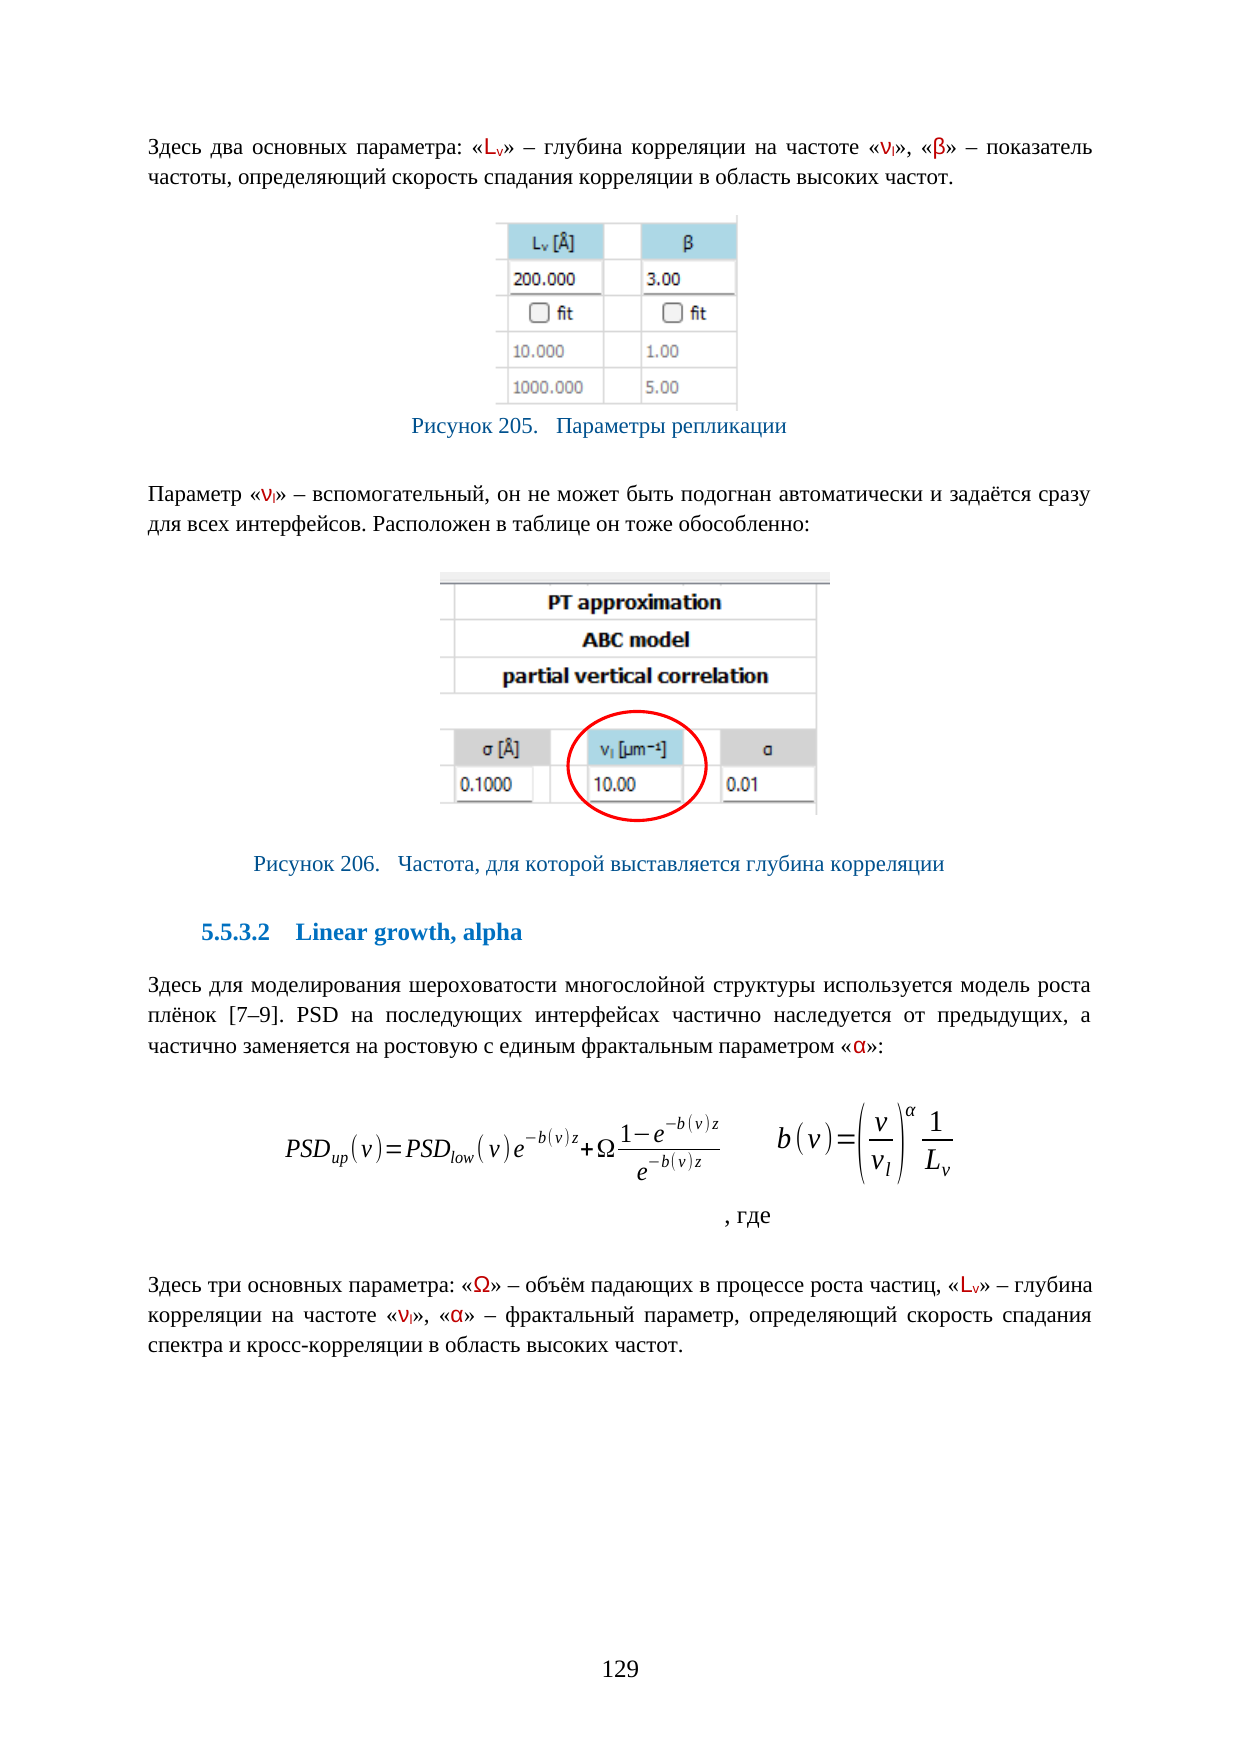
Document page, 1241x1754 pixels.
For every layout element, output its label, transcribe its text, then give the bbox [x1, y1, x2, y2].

text , где [148, 1099, 1093, 1229]
picture [570, 714, 704, 815]
text Здесь три основных параметра: «Ω» – объём падающих в процессе роста частиц, «Lv» – глубина корреляции на частоте «νl», «α» – фрактальный параметр, определяющий скорость спадания спектра и кросс-корреляции в область высоких частот. [148, 1271, 1093, 1358]
subtitle Linear growth, alpha [201, 917, 1093, 946]
text Здесь для моделирования шероховатости многослойной структуры используется модель роста плёнок [7–9]. PSD на последующих интерфейсах частично наследуется от предыдущих, а частично заменяется на ростовую с единым фрактальным параметром «α»: [148, 971, 1093, 1058]
text Здесь два основных параметра: «Lv» – глубина корреляции на частоте «νl», «β» – показатель частоты, определяющий скорость спадания корреляции в область высоких частот. [148, 133, 1093, 189]
text Параметр «νl» – вспомогательный, он не может быть подогнан автоматически и задаётся сразу для всех интерфейсов. Расположен в таблице он тоже обособленно: [148, 480, 1093, 537]
list Параметры репликации [178, 231, 1093, 438]
picture [440, 572, 830, 815]
picture [495, 215, 749, 411]
